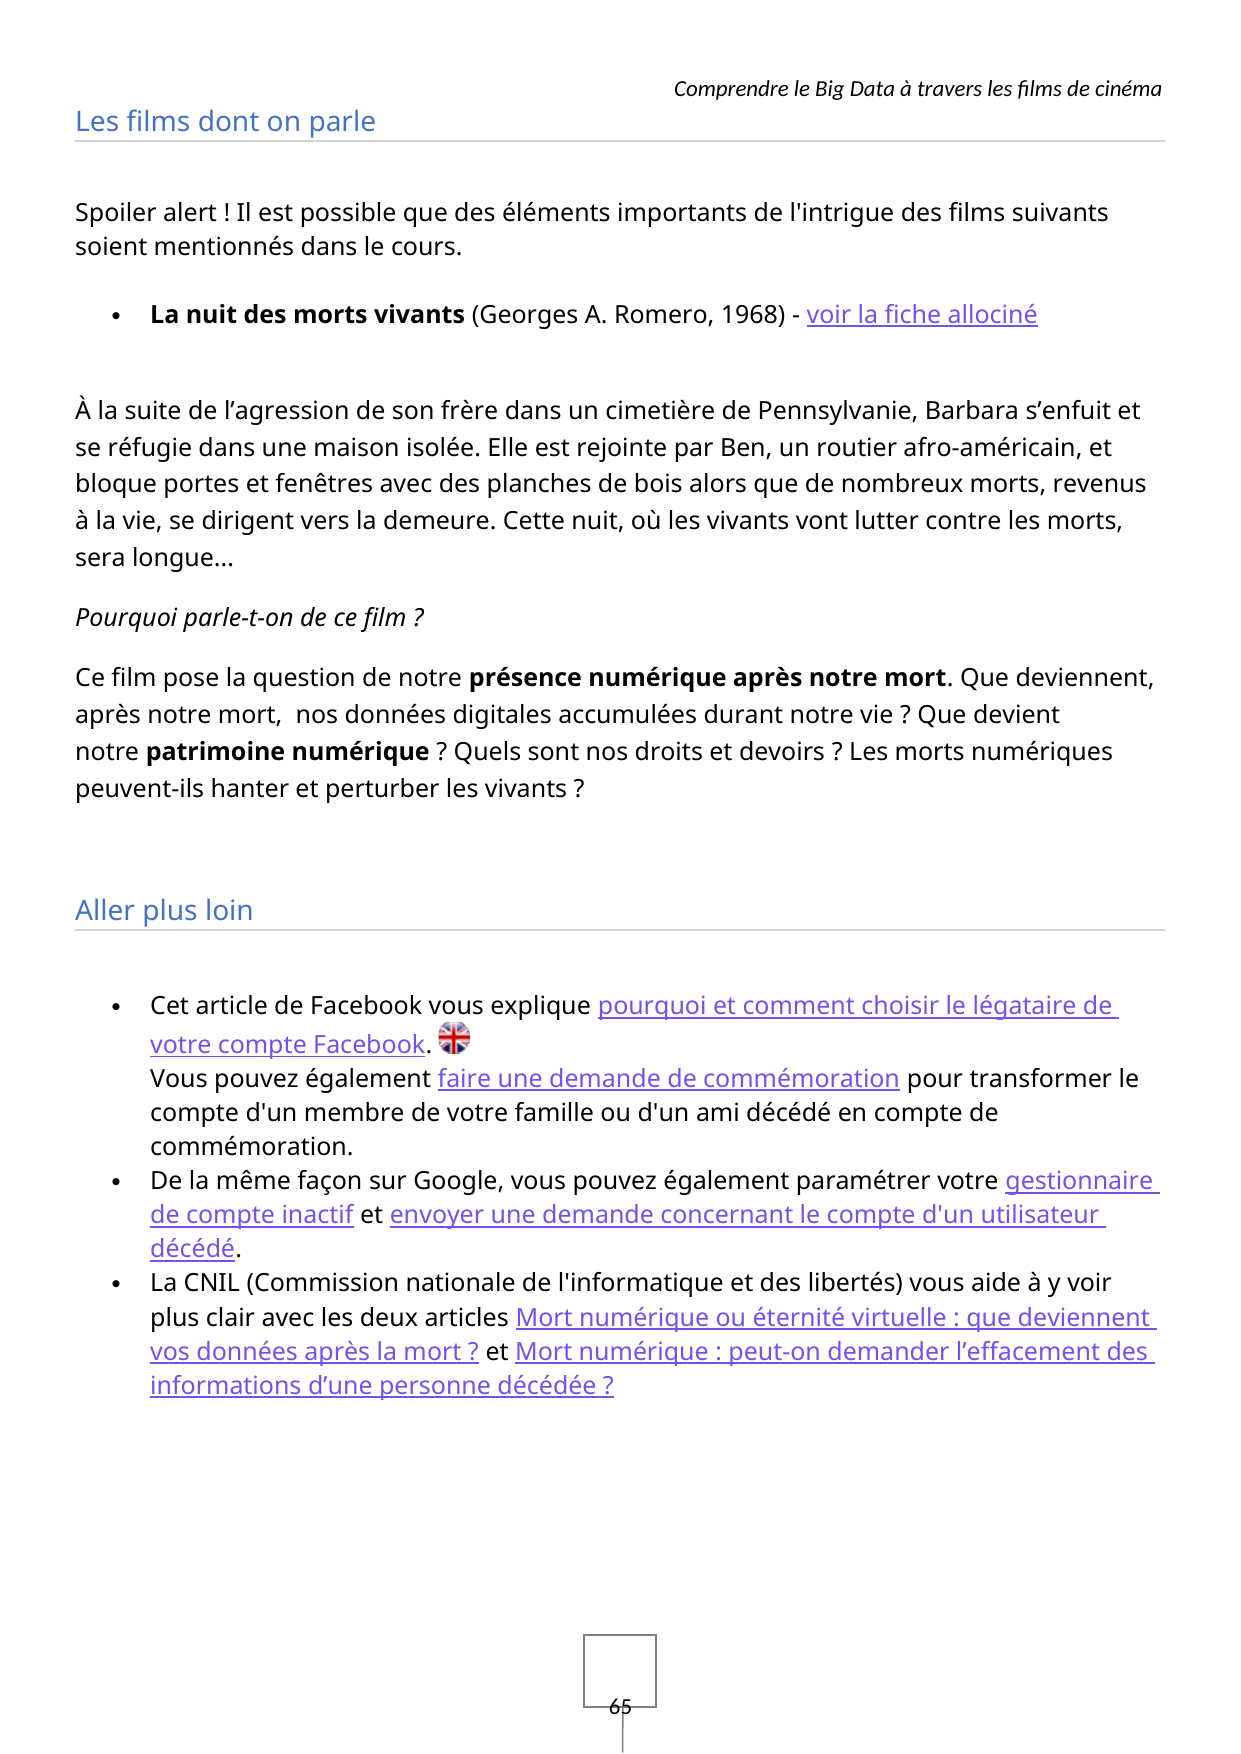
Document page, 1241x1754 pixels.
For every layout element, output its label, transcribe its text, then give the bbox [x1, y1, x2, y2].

text À la suite de l’agression de son frère dans un cimetière de Pennsylvanie, Barbara s’enfuit et se réfugie dans une maison isolée. Elle est rejointe par Ben, un routier afro-américain, et bloque portes et fenêtres avec des planches de bois alors que de nombreux morts, revenus à la vie, se dirigent vers la demeure. Cette nuit, où les vivants vont lutter contre les morts, sera longue... [75, 392, 1165, 574]
text Pourquoi parle-t-on de ce film ? [75, 600, 1165, 634]
subtitle Aller plus loin [75, 891, 1165, 929]
text Spoiler alert ! Il est possible que des éléments importants de l'intrigue des films suivants soient mentionnés dans le cours. [75, 194, 1165, 262]
subtitle Les films dont on parle [75, 102, 1165, 140]
list De la même façon sur Google, vous pouvez également paramétrer votre gestionnaire de compte inactif et envoyer une demande concernant le compte d'un utilisateur décédé. [112, 1163, 1165, 1265]
list La CNIL (Commission nationale de l'informatique et des libertés) vous aide à y voir plus clair avec les deux articles Mort numérique ou éternité virtuelle : que deviennent vos données après la mort ? et Mort numérique : peut-on demander l’effacement des informations d’une personne décédée ? [112, 1265, 1165, 1401]
list Cet article de Facebook vous explique pourquoi et comment choisir le légataire de votre compte Facebook. Vous pouvez également faire une demande de commémoration pour transformer le compte d'un membre de votre famille ou d'un ami décédé en compte de commémoration. [112, 988, 1165, 1163]
picture [438, 1022, 470, 1054]
list La nuit des morts vivants (Georges A. Romero, 1968) - voir la fiche allociné [112, 297, 1165, 331]
text Ce film pose la question de notre présence numérique après notre mort. Que deviennent, après notre mort, nos données digitales accumulées durant notre vie ? Que devient notre patrimoine numérique ? Quels sont nos droits et devoirs ? Les morts numériques peuvent-ils hanter et perturber les vivants ? [75, 660, 1165, 804]
